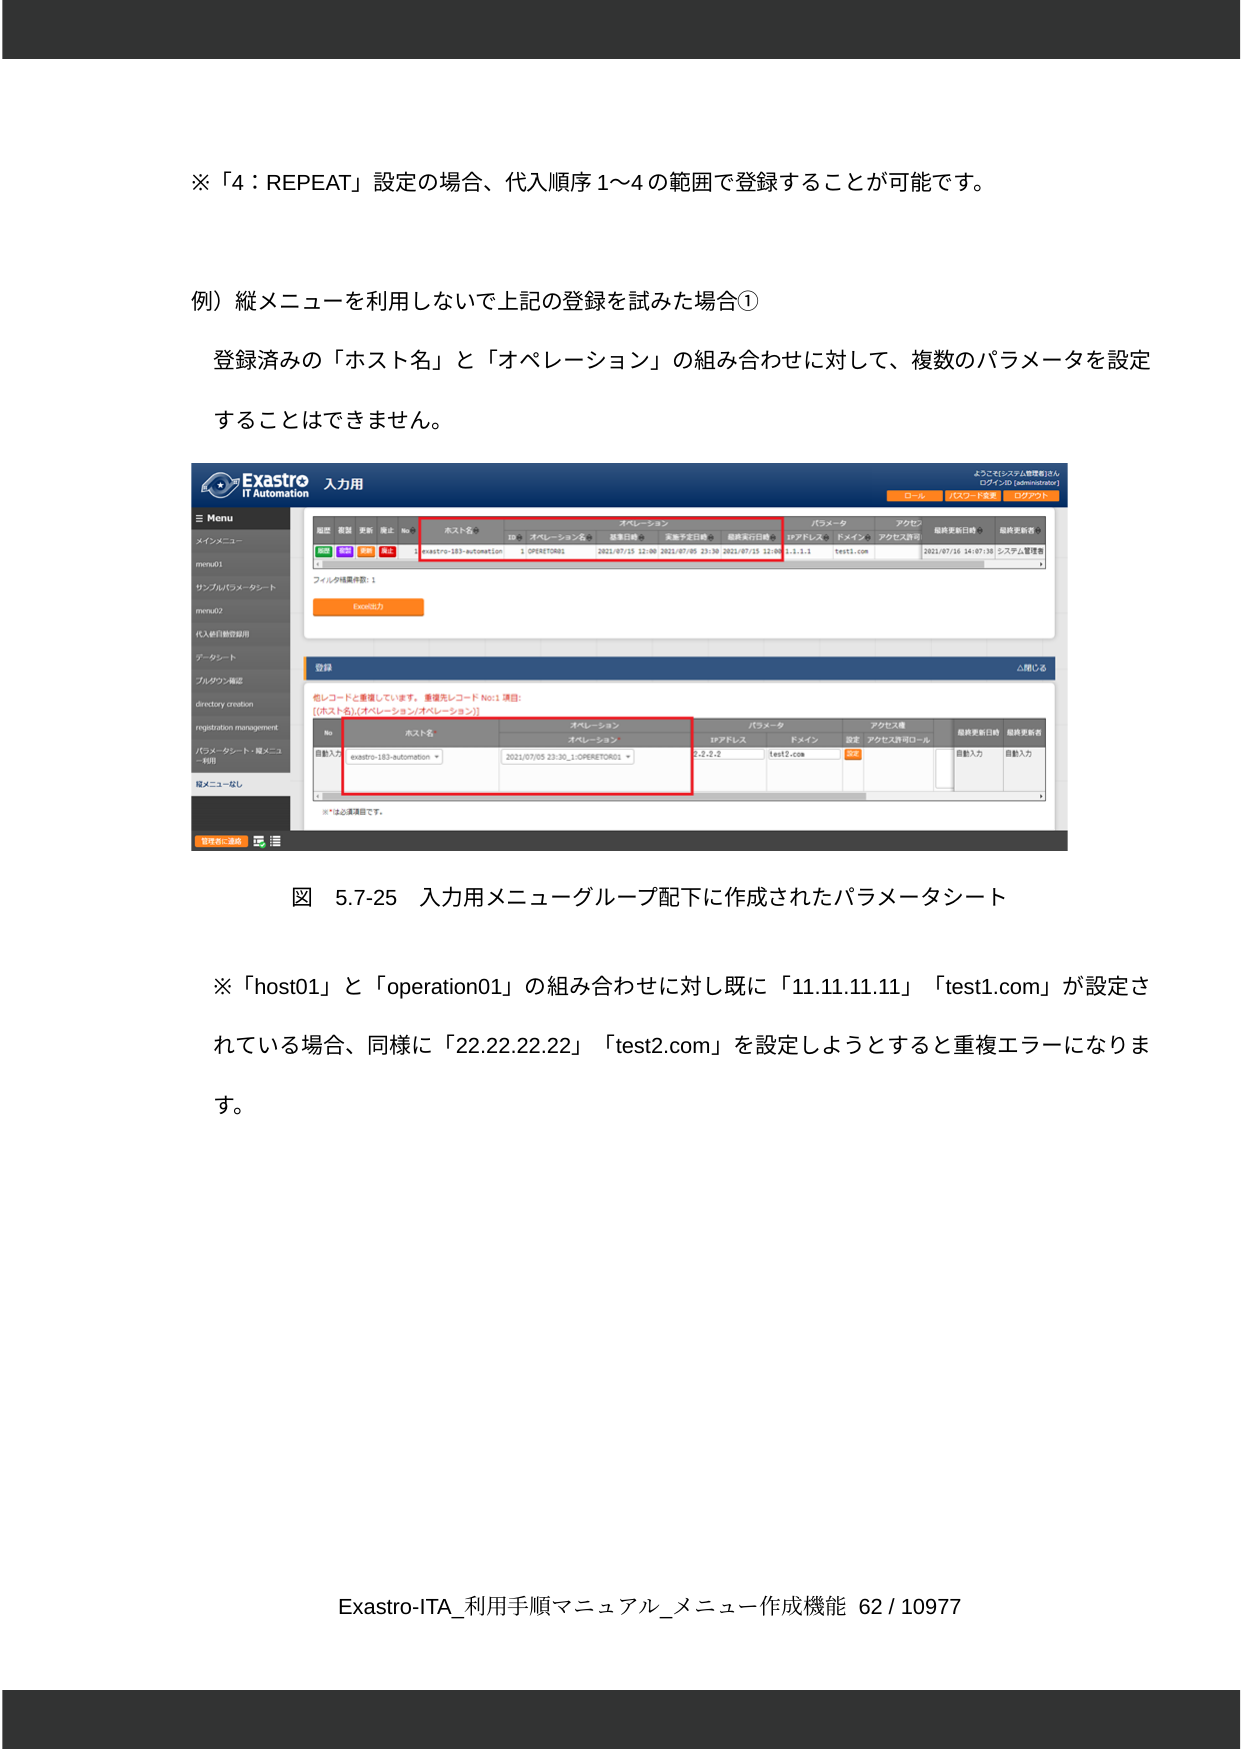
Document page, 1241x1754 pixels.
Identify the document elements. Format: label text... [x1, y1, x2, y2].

picture [2, 0, 1241, 59]
text ※「host01」と「operation01」の組み合わせに対し既に「11.11.11.11」「test1.com」が設定されている場合、同様に「22.22.22.22」「test2.com」を設定しようとすると重複エラーになります。 [213, 955, 1152, 1134]
picture [191, 463, 1068, 851]
text ※「4：REPEAT」設定の場合、代入順序1～4の範囲で登録することが可能です。 [191, 151, 1152, 210]
text 図 5.7-25 入力用メニューグループ配下に作成されたパラメータシート [148, 866, 1152, 925]
picture [2, 1690, 1241, 1749]
text 例）縦メニューを利用しないで上記の登録を試みた場合① [191, 270, 1152, 329]
text 登録済みの「ホスト名」と「オペレーション」の組み合わせに対して、複数のパラメータを設定することはできません。 [213, 329, 1152, 448]
